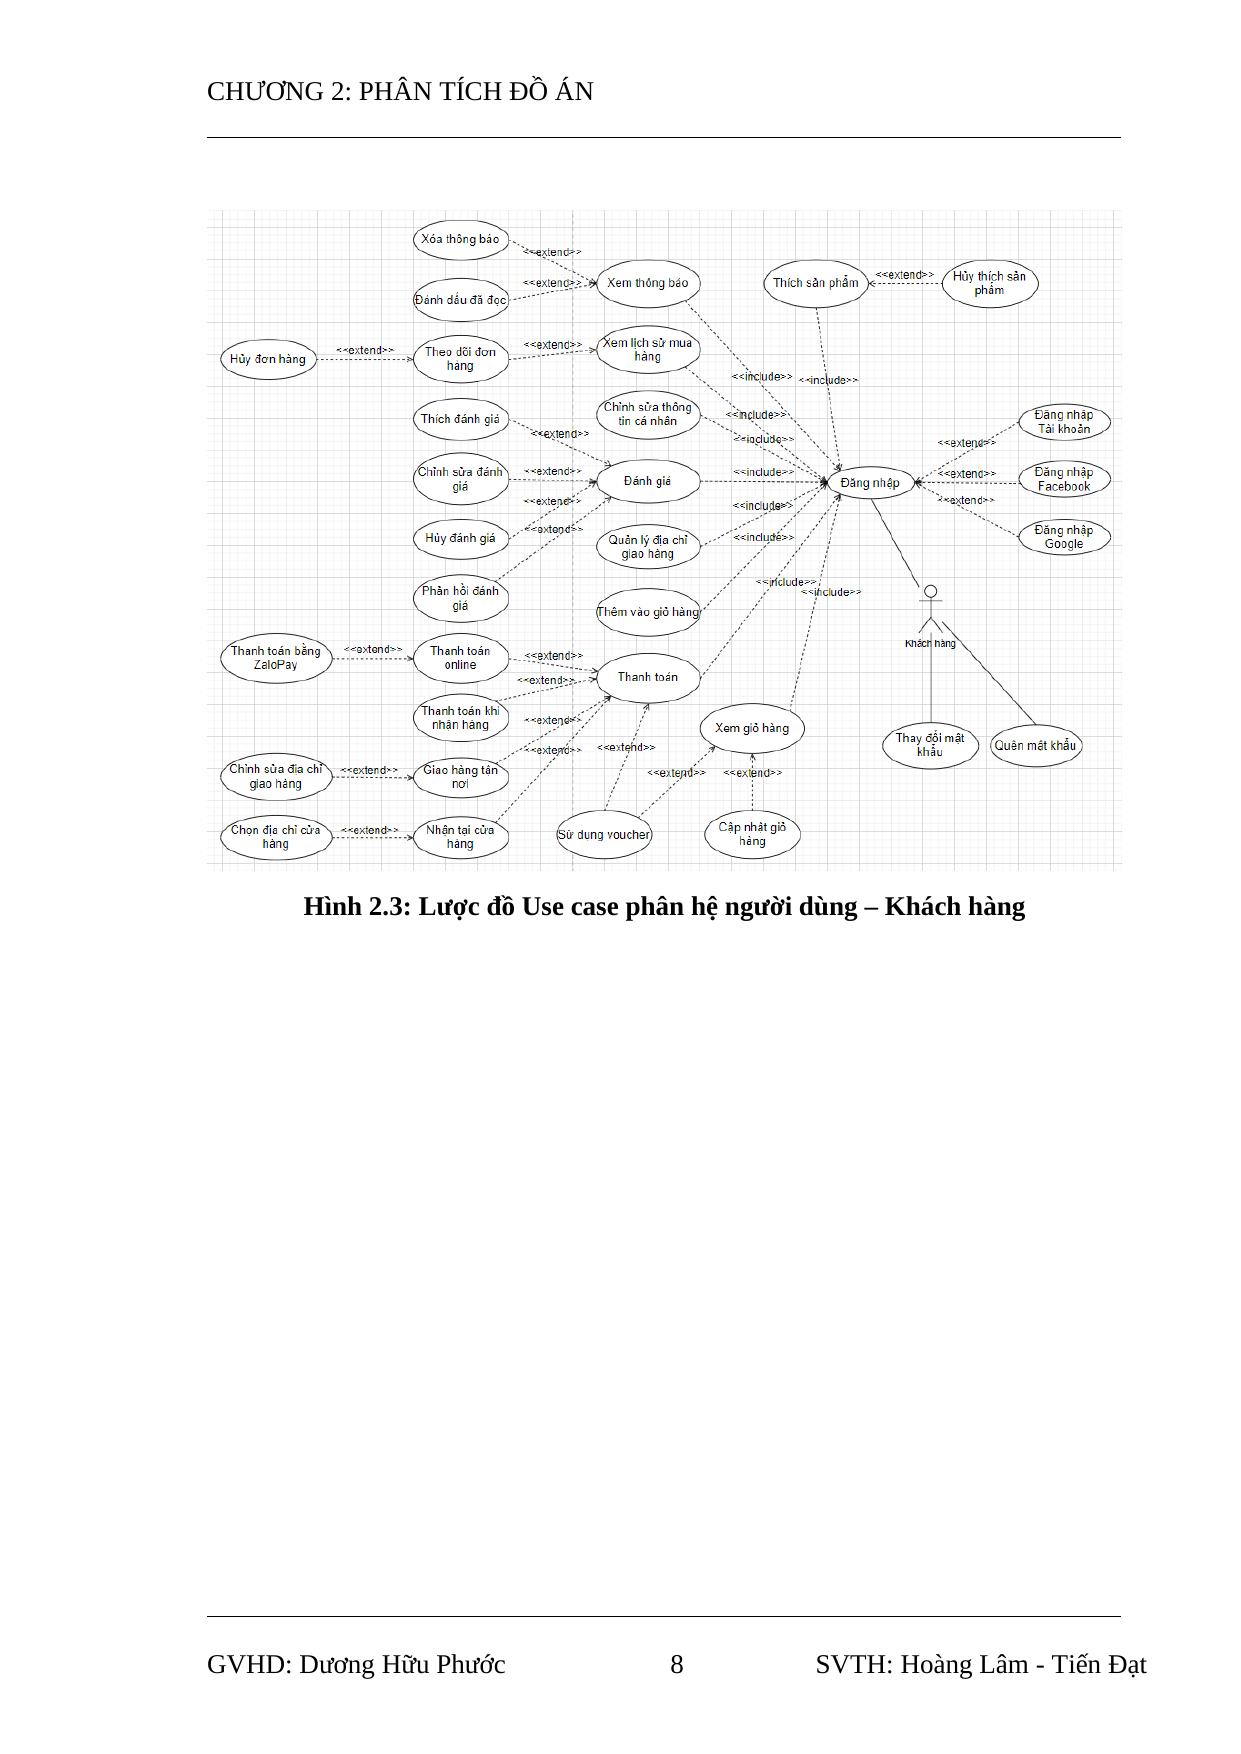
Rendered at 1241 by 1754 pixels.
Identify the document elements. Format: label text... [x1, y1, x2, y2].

subtitle Hình 2.3: Lược đồ Use case phân hệ người dùng – Khách hàng [207, 891, 1122, 922]
picture [206, 210, 1123, 871]
